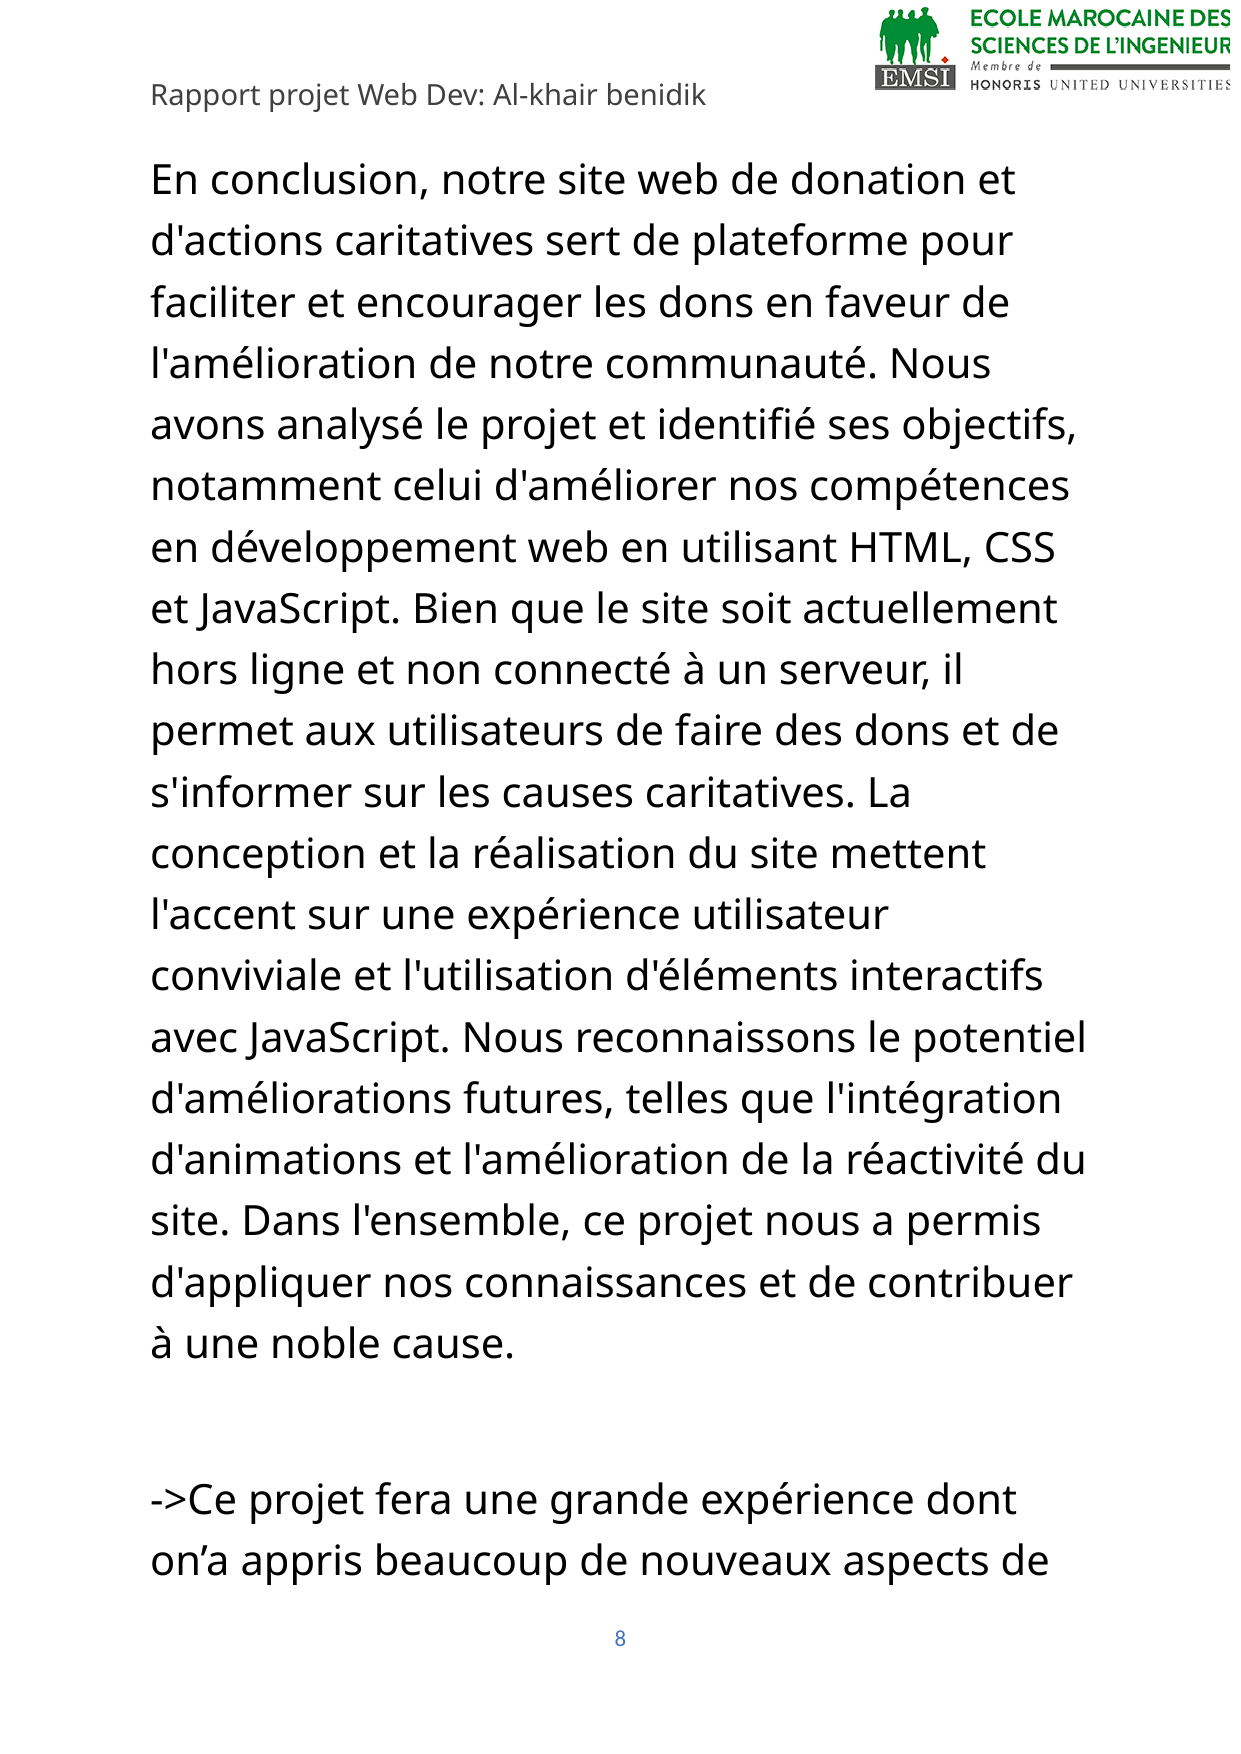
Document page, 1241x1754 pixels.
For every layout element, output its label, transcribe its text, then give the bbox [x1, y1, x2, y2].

text En conclusion, notre site web de donation et d'actions caritatives sert de plateforme pour faciliter et encourager les dons en faveur de l'amélioration de notre communauté. Nous avons analysé le projet et identifié ses objectifs, notamment celui d'améliorer nos compétences en développement web en utilisant HTML, CSS et JavaScript. Bien que le site soit actuellement hors ligne et non connecté à un serveur, il permet aux utilisateurs de faire des dons et de s'informer sur les causes caritatives. La conception et la réalisation du site mettent l'accent sur une expérience utilisateur conviviale et l'utilisation d'éléments interactifs avec JavaScript. Nous reconnaissons le potentiel d'améliorations futures, telles que l'intégration d'animations et l'amélioration de la réactivité du site. Dans l'ensemble, ce projet nous a permis d'appliquer nos connaissances et de contribuer à une noble cause. [150, 150, 1090, 1371]
picture [875, 7, 1230, 90]
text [150, 1469, 1090, 1588]
